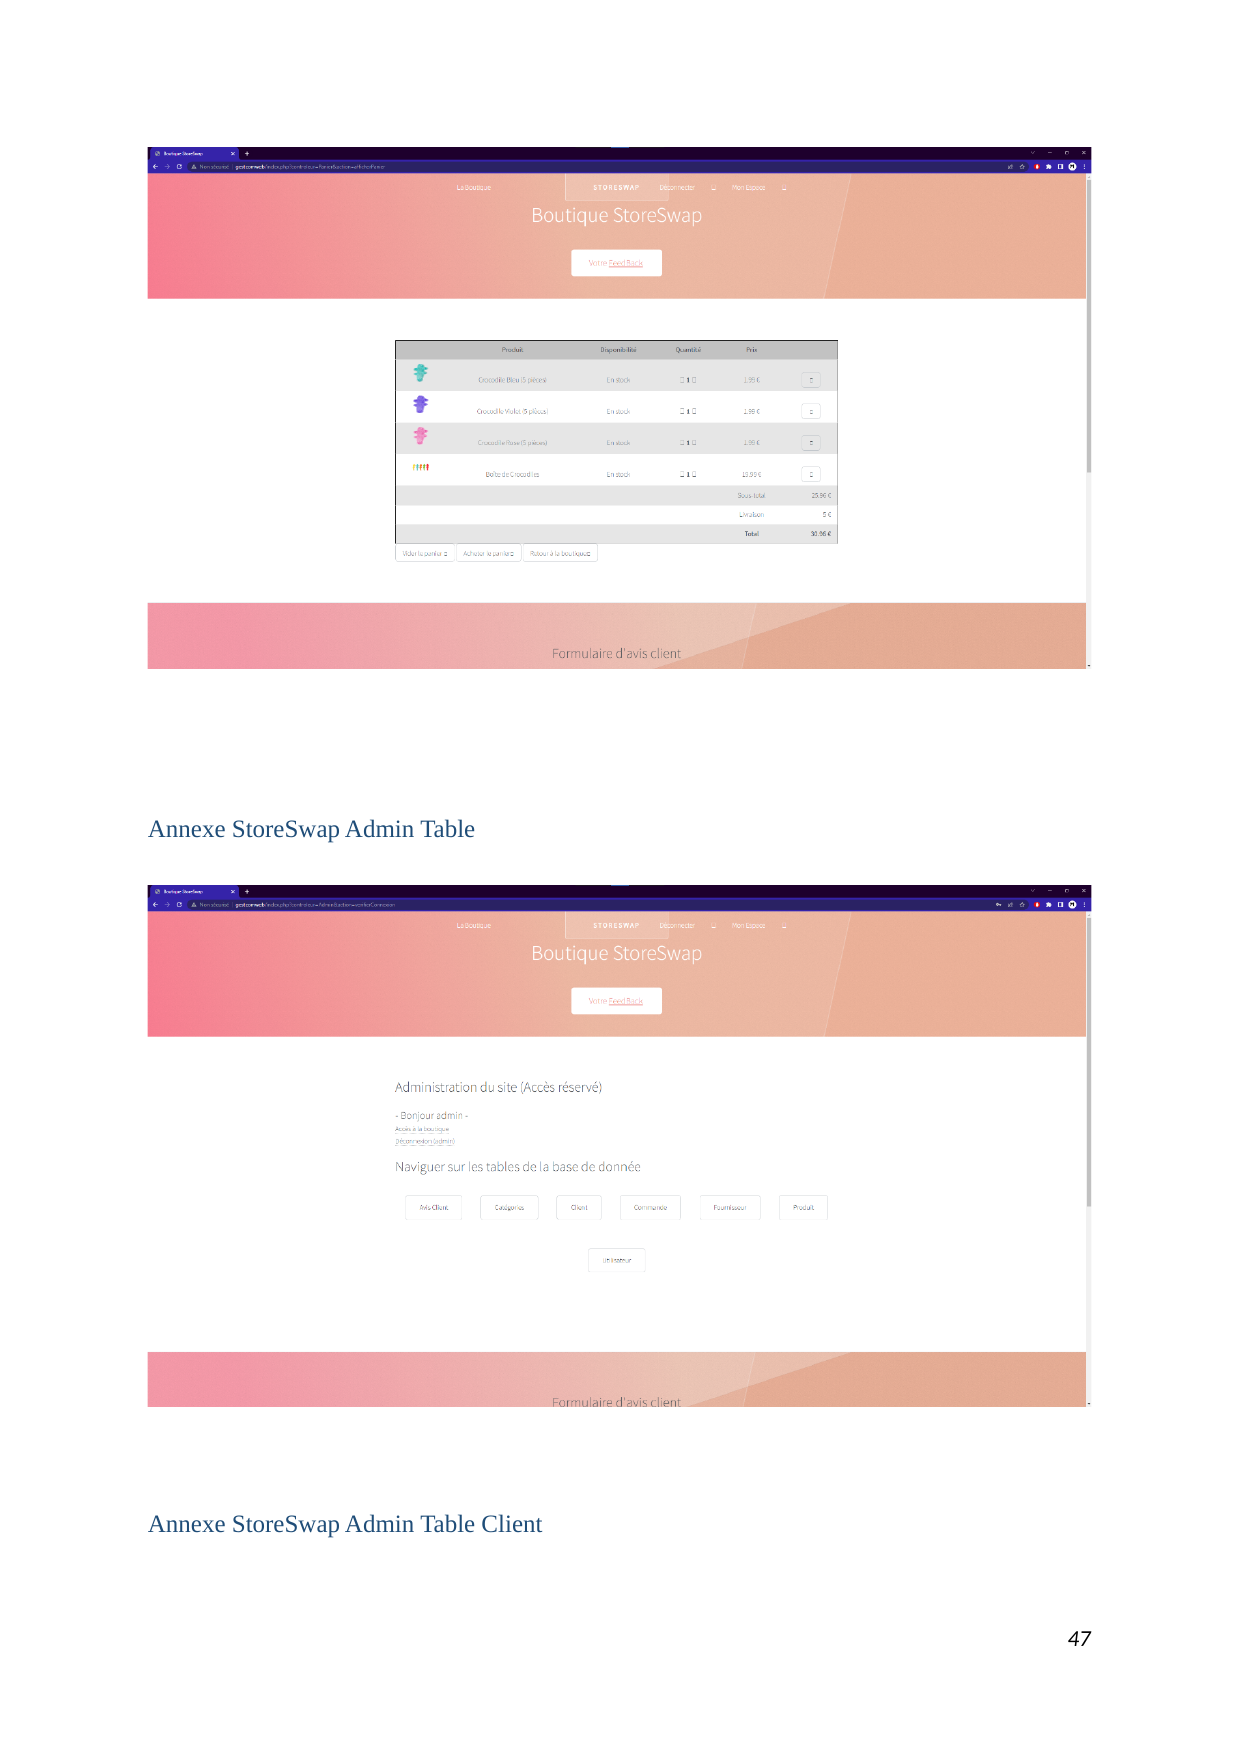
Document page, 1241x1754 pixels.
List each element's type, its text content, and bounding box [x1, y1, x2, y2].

picture [147, 885, 1092, 1407]
subtitle Annexe StoreSwap Admin Table [148, 814, 1093, 843]
subtitle Annexe StoreSwap Admin Table Client [148, 1509, 1093, 1538]
picture [147, 147, 1092, 669]
